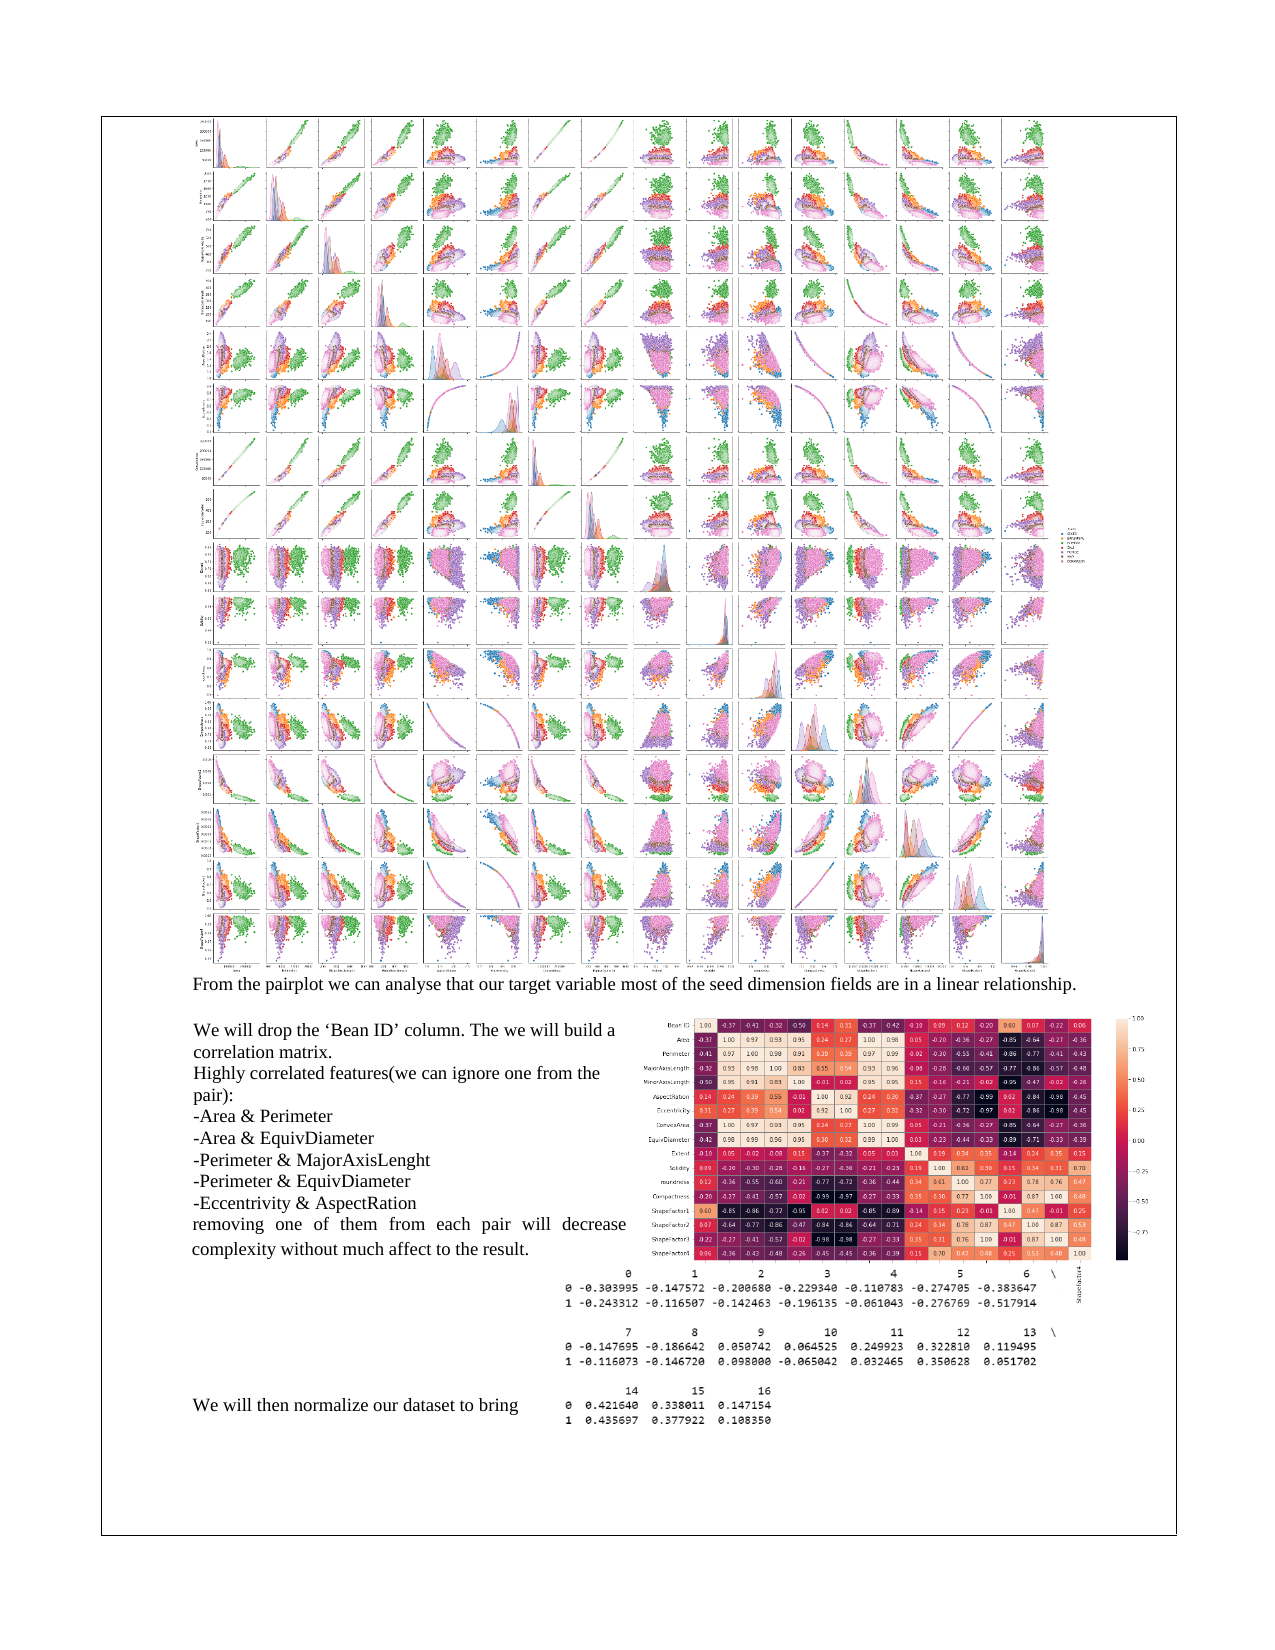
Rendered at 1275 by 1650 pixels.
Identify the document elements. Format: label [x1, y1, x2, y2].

picture [557, 1012, 1149, 1425]
table_header [102, 117, 1176, 1534]
picture [193, 116, 1087, 974]
